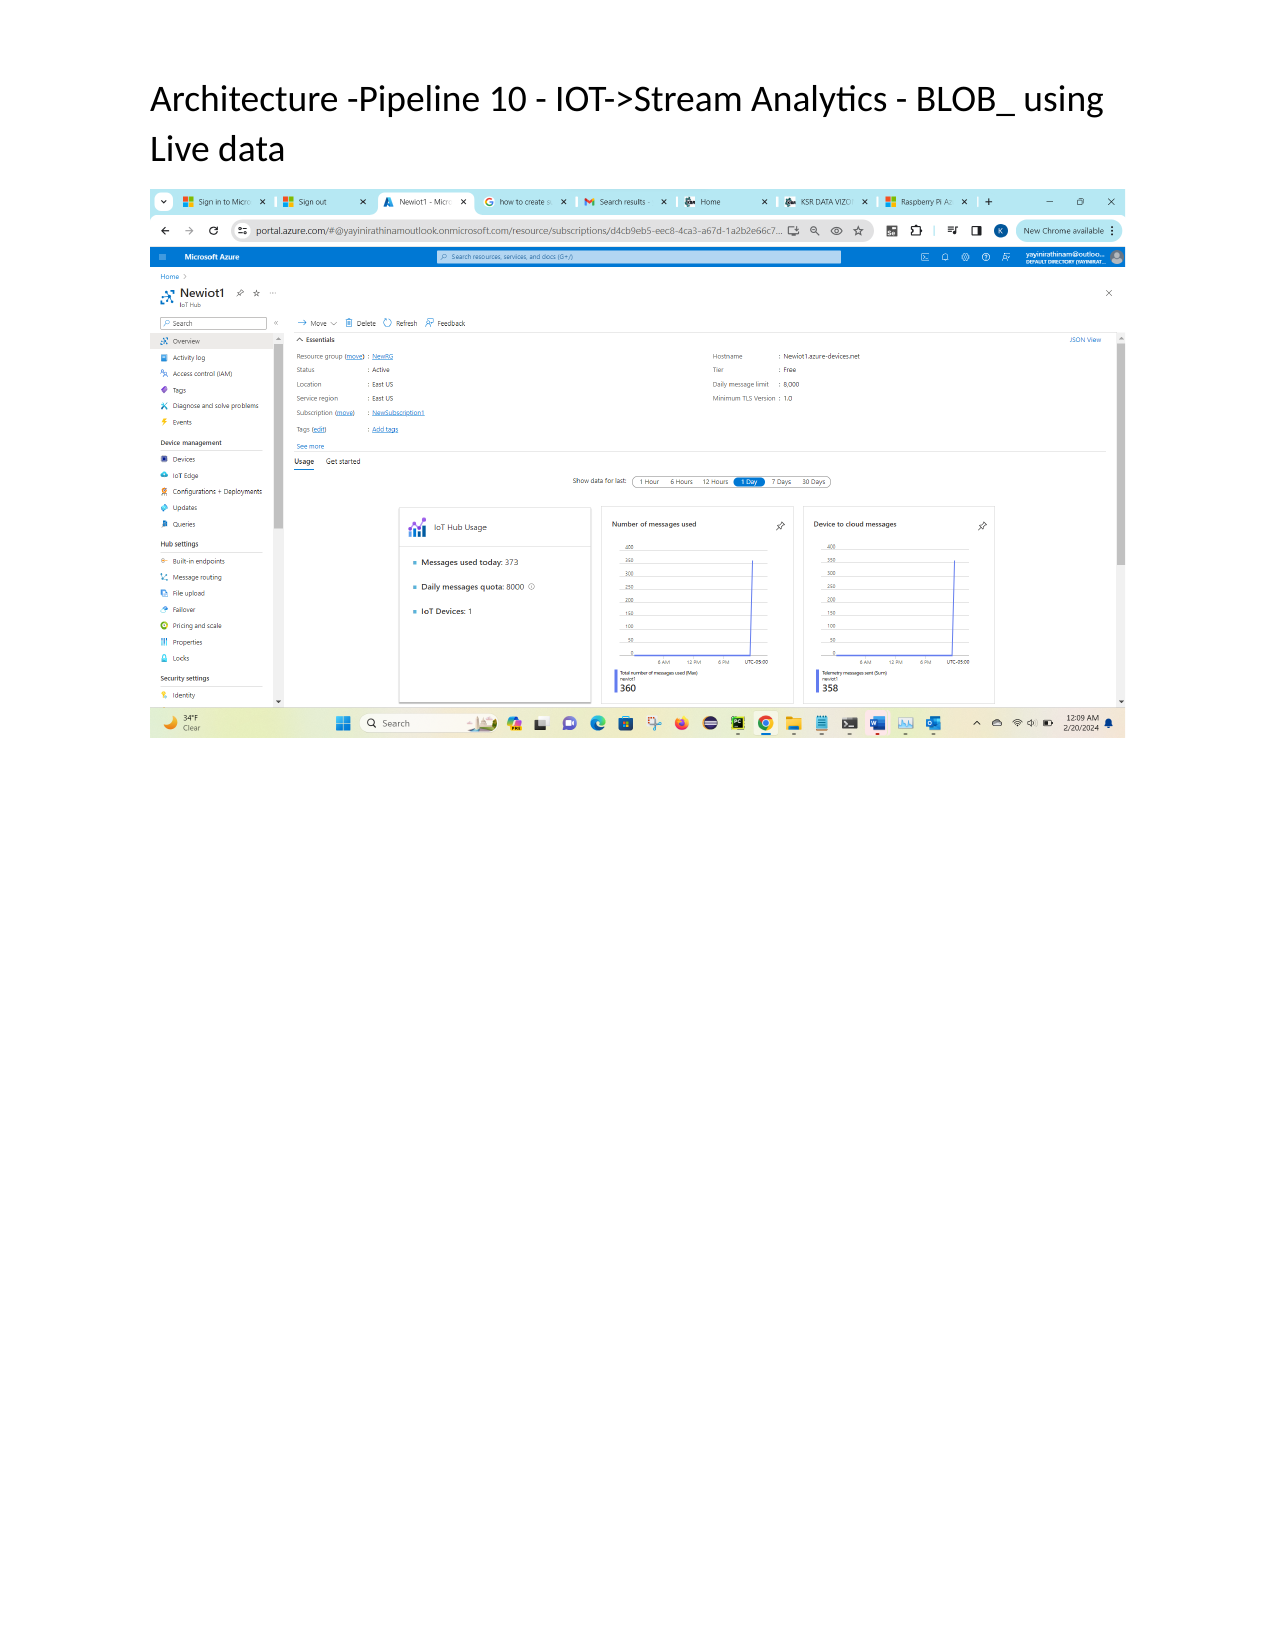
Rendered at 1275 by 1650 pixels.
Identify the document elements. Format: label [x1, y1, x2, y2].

picture [150, 189, 1125, 738]
